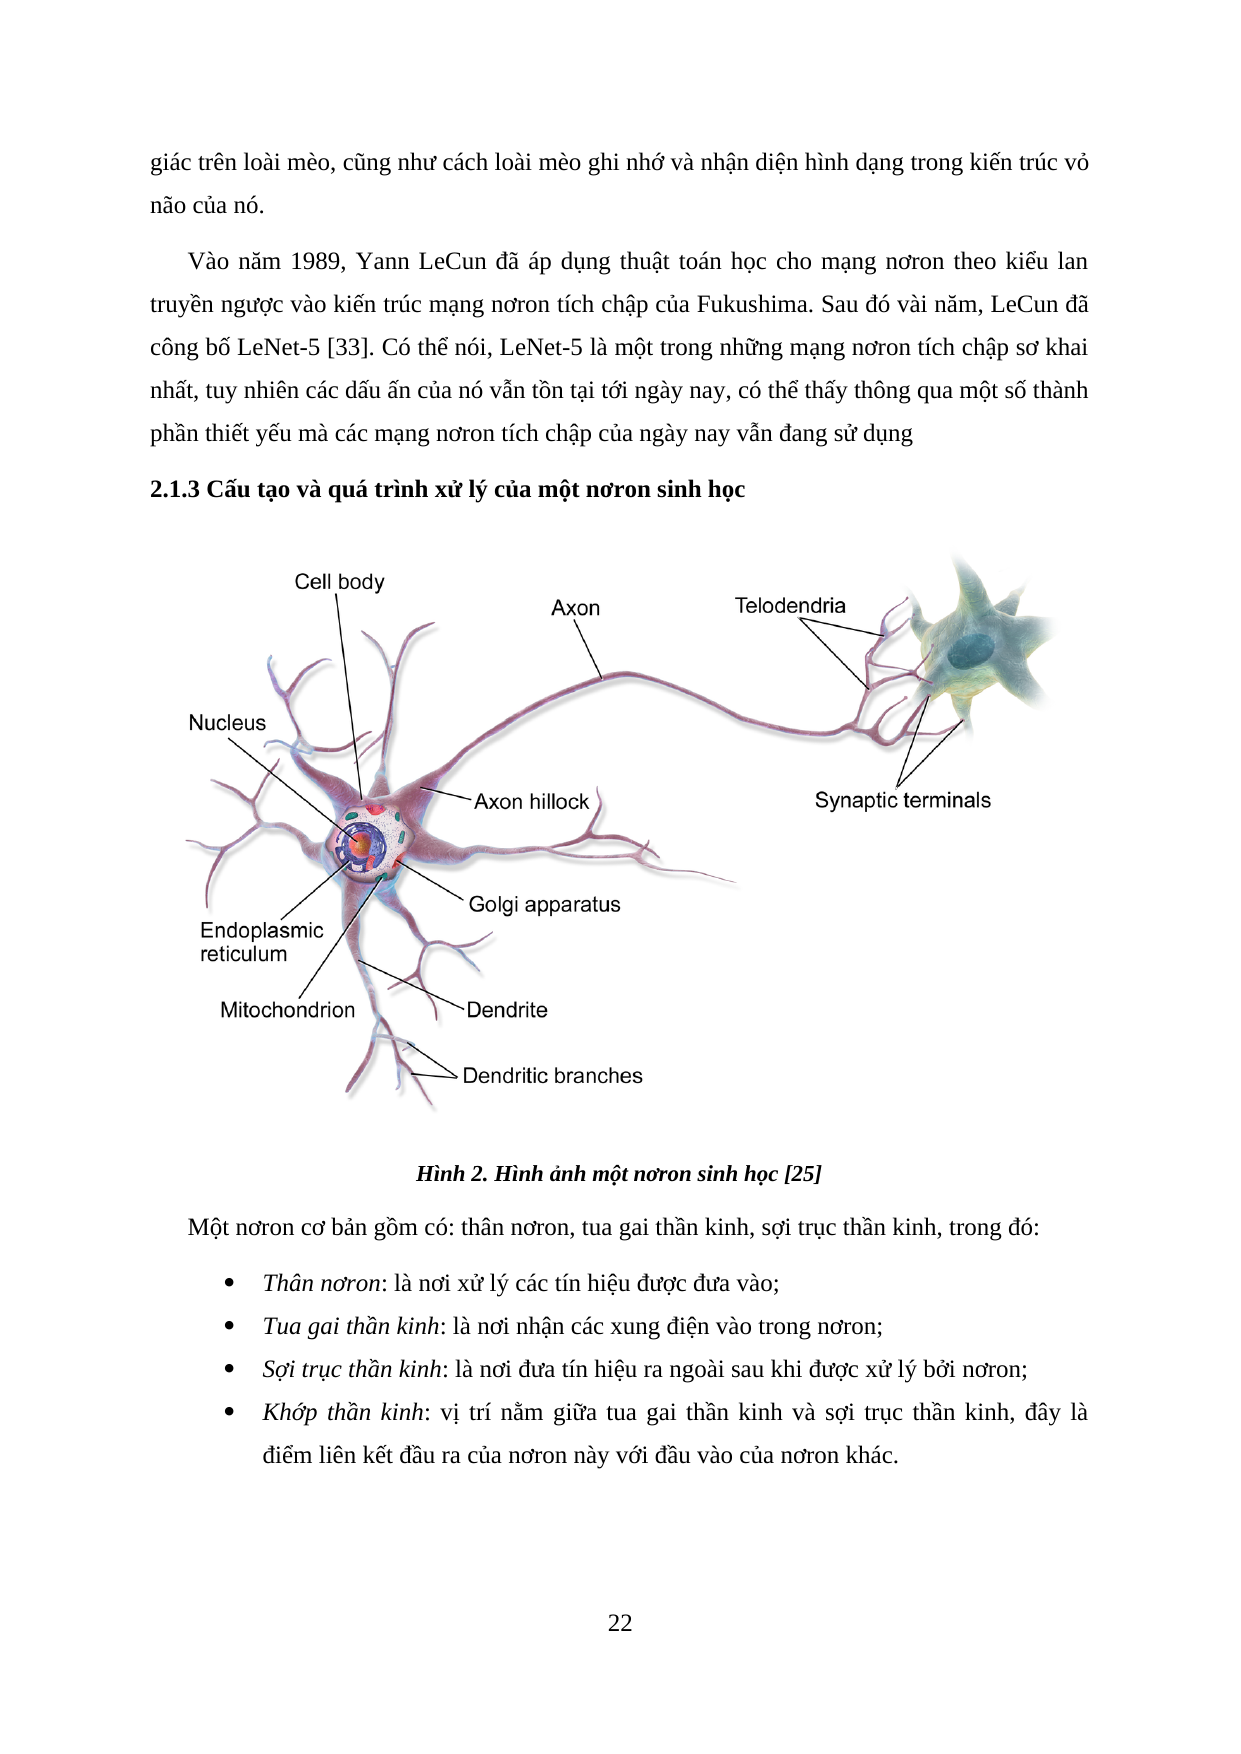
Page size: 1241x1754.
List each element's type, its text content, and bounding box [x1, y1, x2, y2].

list Khớp thần kinh: vị trí nằm giữa tua gai thần kinh và sợi trục thần kinh, đây là điểm liên kết đầu ra của nơron này với đầu vào của nơron khác. [225, 1397, 1090, 1469]
list Thân nơron: là nơi xử lý các tín hiệu được đưa vào; [225, 1268, 1090, 1297]
text Một nơron cơ bản gồm có: thân nơron, tua gai thần kinh, sợi trục thần kinh, trong đó: [150, 1212, 1090, 1241]
text Vào năm 1989, Yann LeCun đã áp dụng thuật toán học cho mạng nơron theo kiểu lan truyền ngược vào kiến trúc mạng nơron tích chập của Fukushima. Sau đó vài năm, LeCun đã công bố LeNet-5 [33]. Có thể nói, LeNet-5 là một trong những mạng nơron tích chập sơ khai nhất, tuy nhiên các dấu ấn của nó vẫn tồn tại tới ngày nay, có thể thấy thông qua một số thành phần thiết yếu mà các mạng nơron tích chập của ngày nay vẫn đang sử dụng [150, 246, 1090, 447]
subtitle 2.1.3 Cấu tạo và quá trình xử lý của một nơron sinh học [150, 474, 1090, 503]
list Sợi trục thần kinh: là nơi đưa tín hiệu ra ngoài sau khi được xử lý bởi nơron; [225, 1354, 1090, 1383]
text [150, 147, 1090, 219]
picture [170, 539, 1072, 1121]
list Tua gai thần kinh: là nơi nhận các xung điện vào trong nơron; [225, 1311, 1090, 1340]
